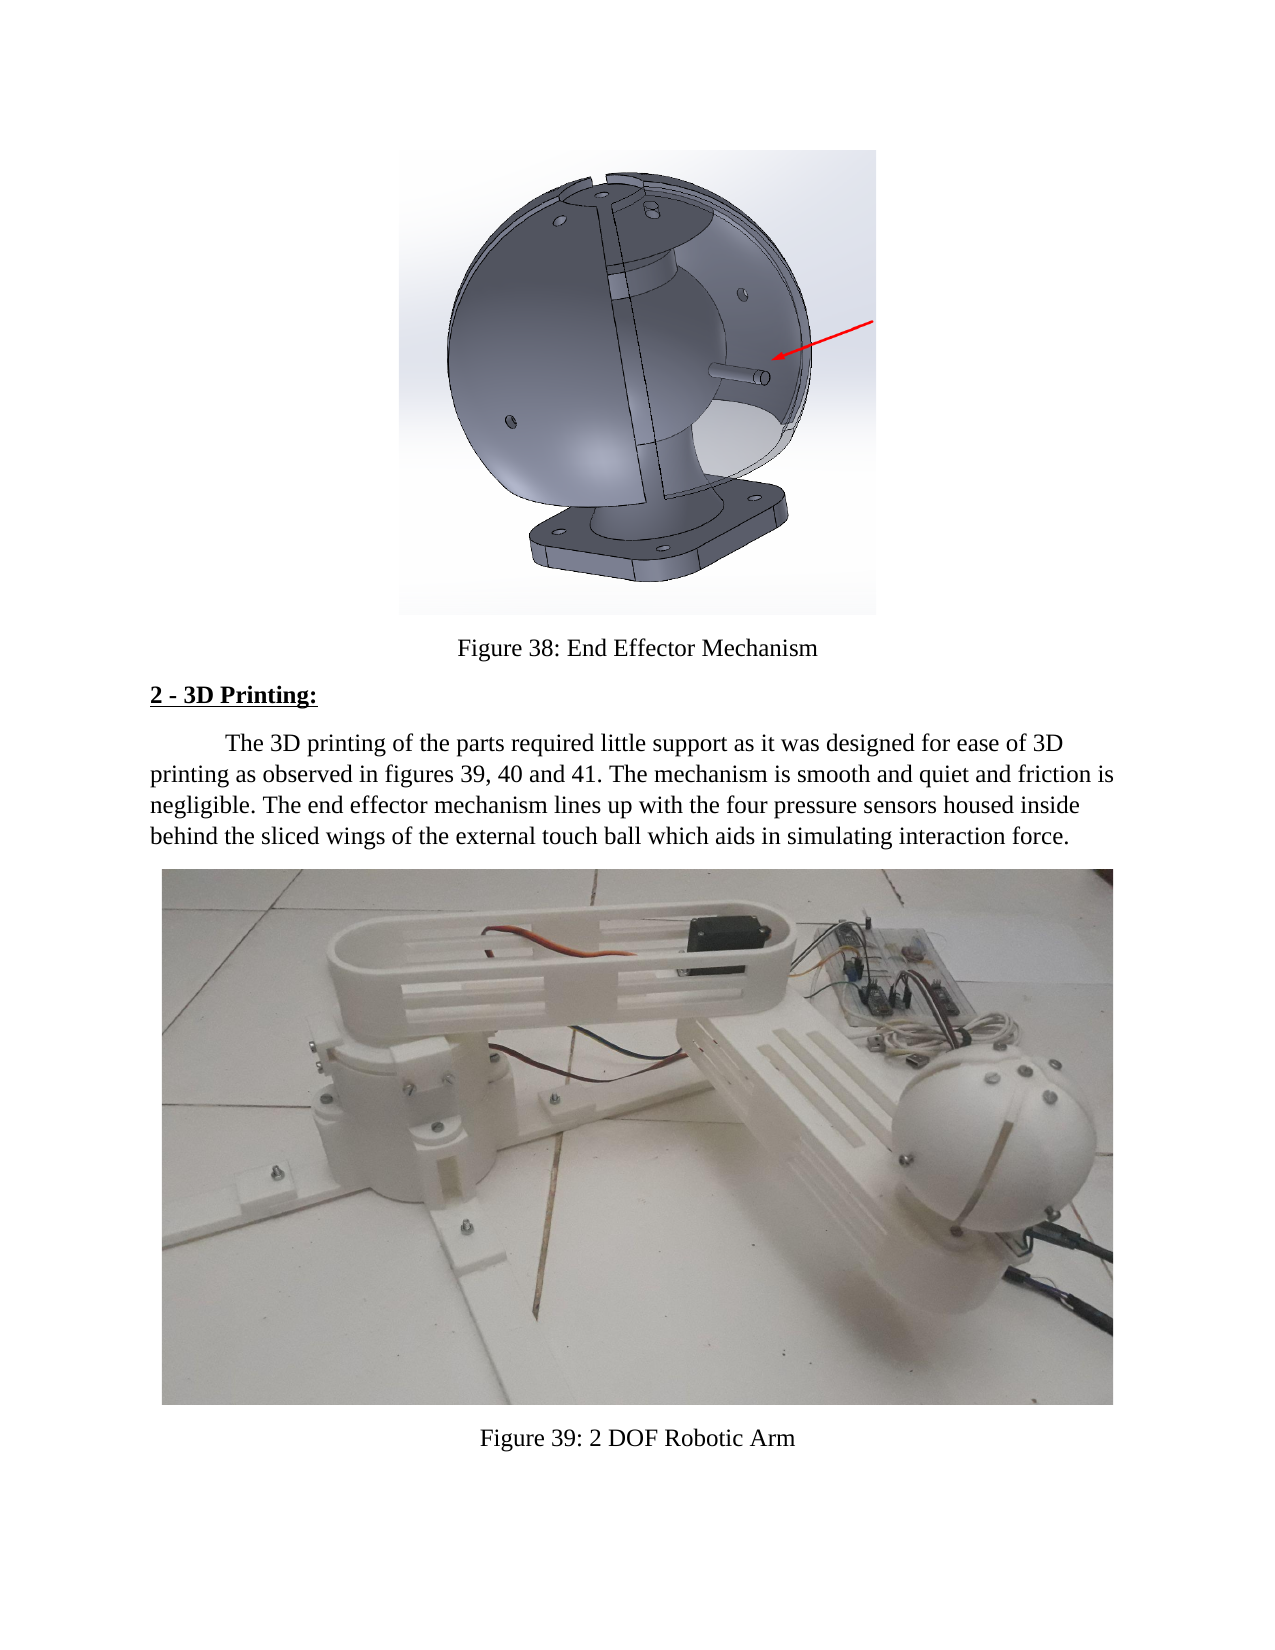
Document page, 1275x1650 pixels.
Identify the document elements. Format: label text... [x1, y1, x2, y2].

text Figure 38: End Effector Mechanism [150, 633, 1125, 662]
picture [161, 869, 1114, 1405]
text Figure 39: 2 DOF Robotic Arm [150, 1423, 1125, 1452]
text The 3D printing of the parts required little support as it was designed for ease of 3D printing as observed in figures 39, 40 and 41. The mechanism is smooth and quiet and friction is negligible. The end effector mechanism lines up with the four pressure sensors housed inside behind the sliced wings of the external touch ball which aids in simulating interaction force. [150, 728, 1125, 850]
text 2 - 3D Printing: [150, 681, 1125, 709]
picture [398, 150, 877, 615]
